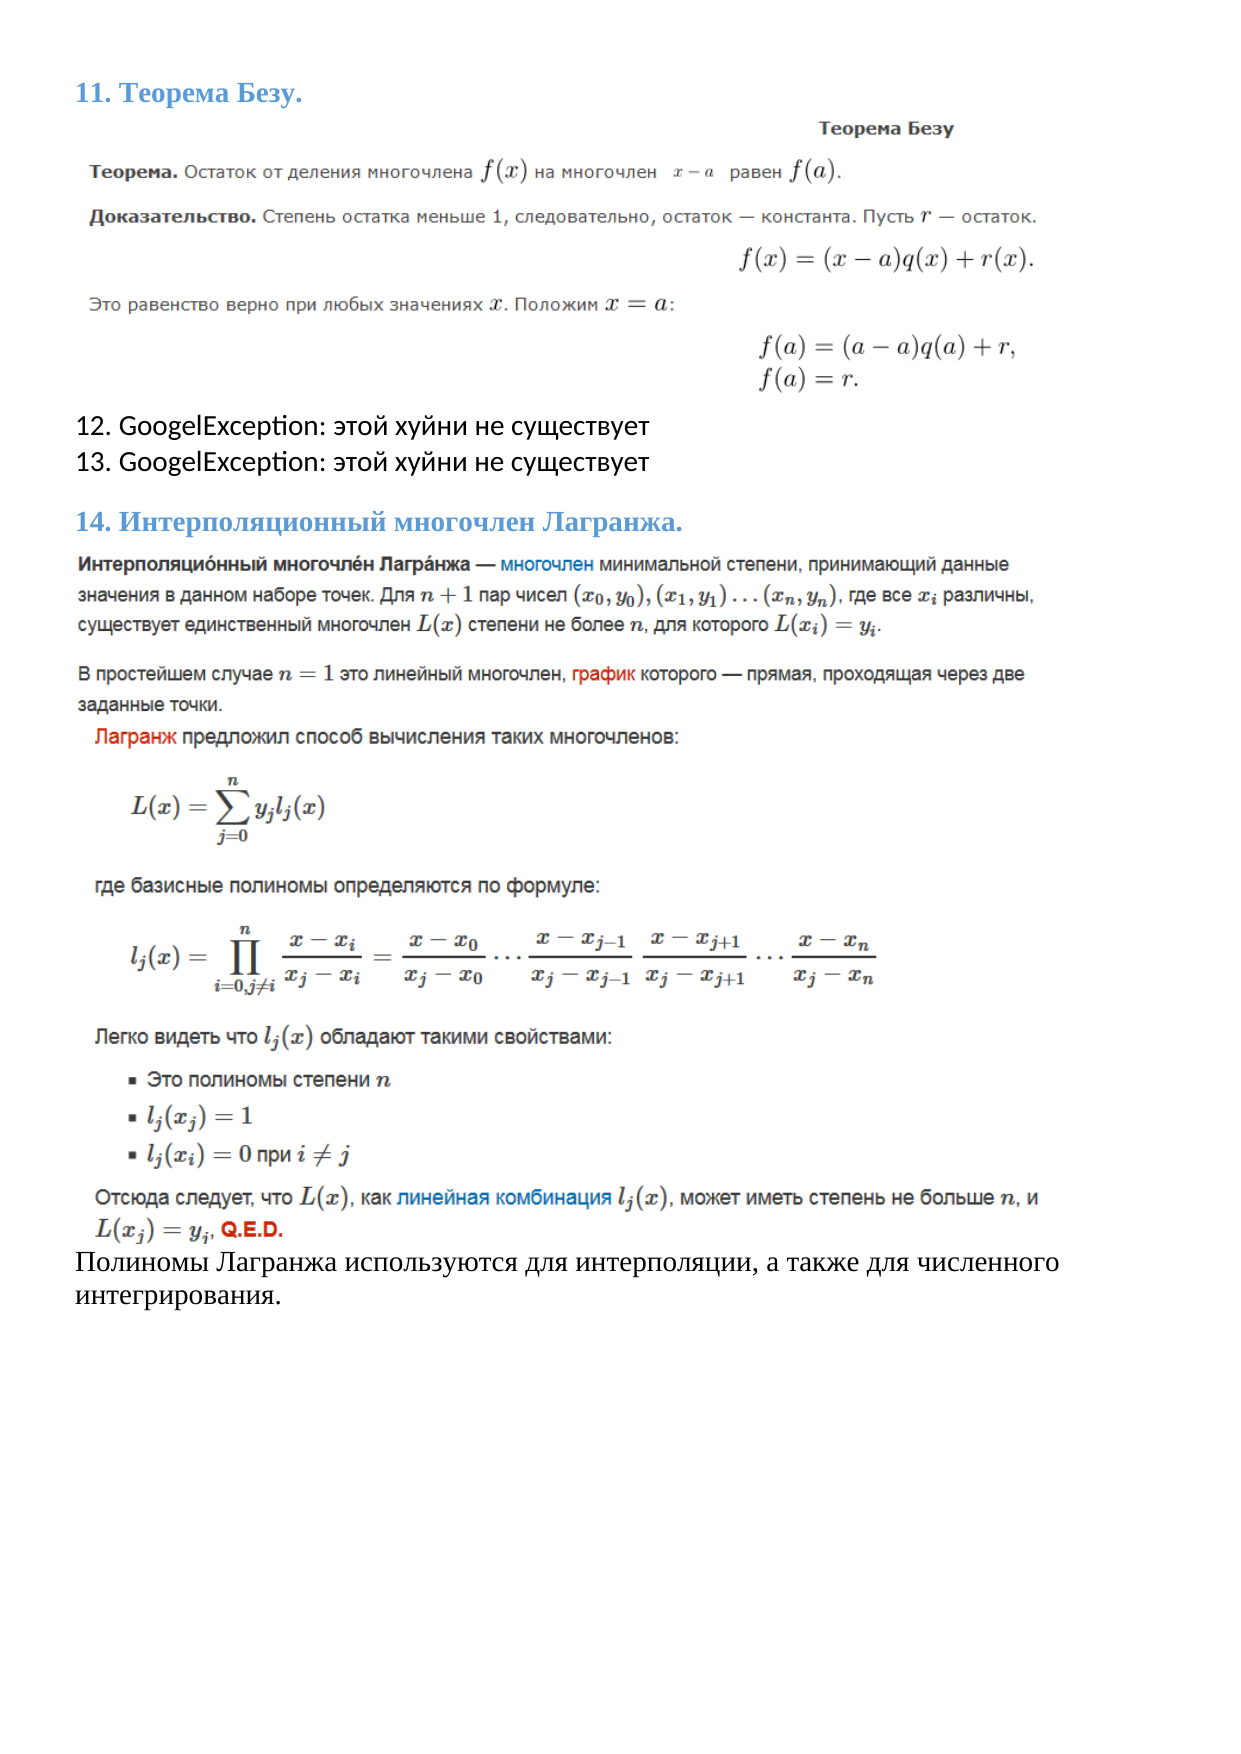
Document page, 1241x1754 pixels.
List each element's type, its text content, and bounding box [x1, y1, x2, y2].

text 12. GoogelException: этой хуйни не существует [75, 407, 1165, 443]
subtitle 11. Теорема Безу. [75, 75, 1165, 108]
picture [75, 539, 1050, 1244]
subtitle 14. Интерполяционный многочлен Лагранжа. [75, 504, 1165, 537]
picture [80, 110, 1056, 408]
text Полиномы Лагранжа используются для интерполяции, а также для численного интегрирования. [75, 1244, 1165, 1311]
text 13. GoogelException: этой хуйни не существует [75, 443, 1165, 479]
